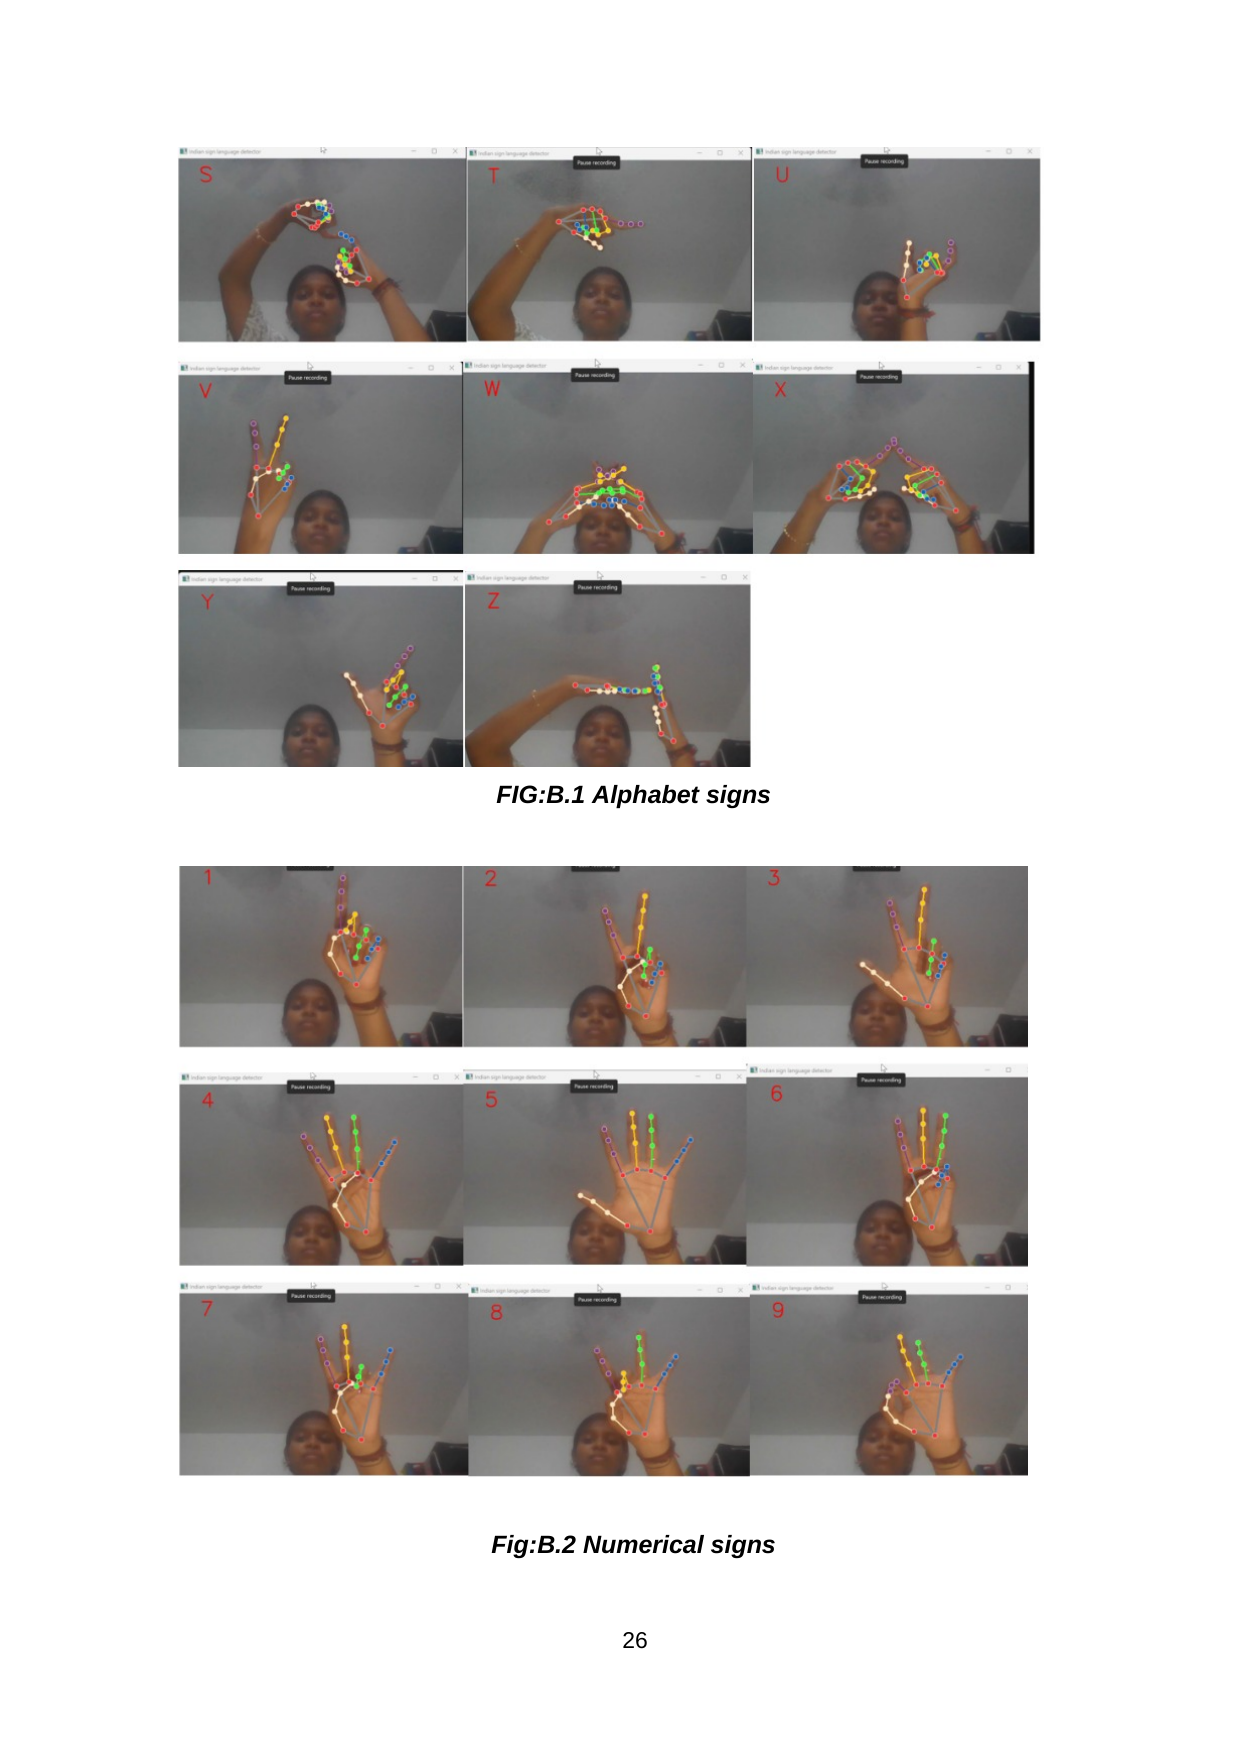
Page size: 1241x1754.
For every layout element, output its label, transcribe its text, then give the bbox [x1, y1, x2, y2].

picture [177, 866, 1028, 1478]
text FIG:B.1 Alphabet signs [177, 780, 1092, 809]
picture [177, 147, 1044, 767]
text Fig:B.2 Numerical signs [177, 1530, 1092, 1558]
